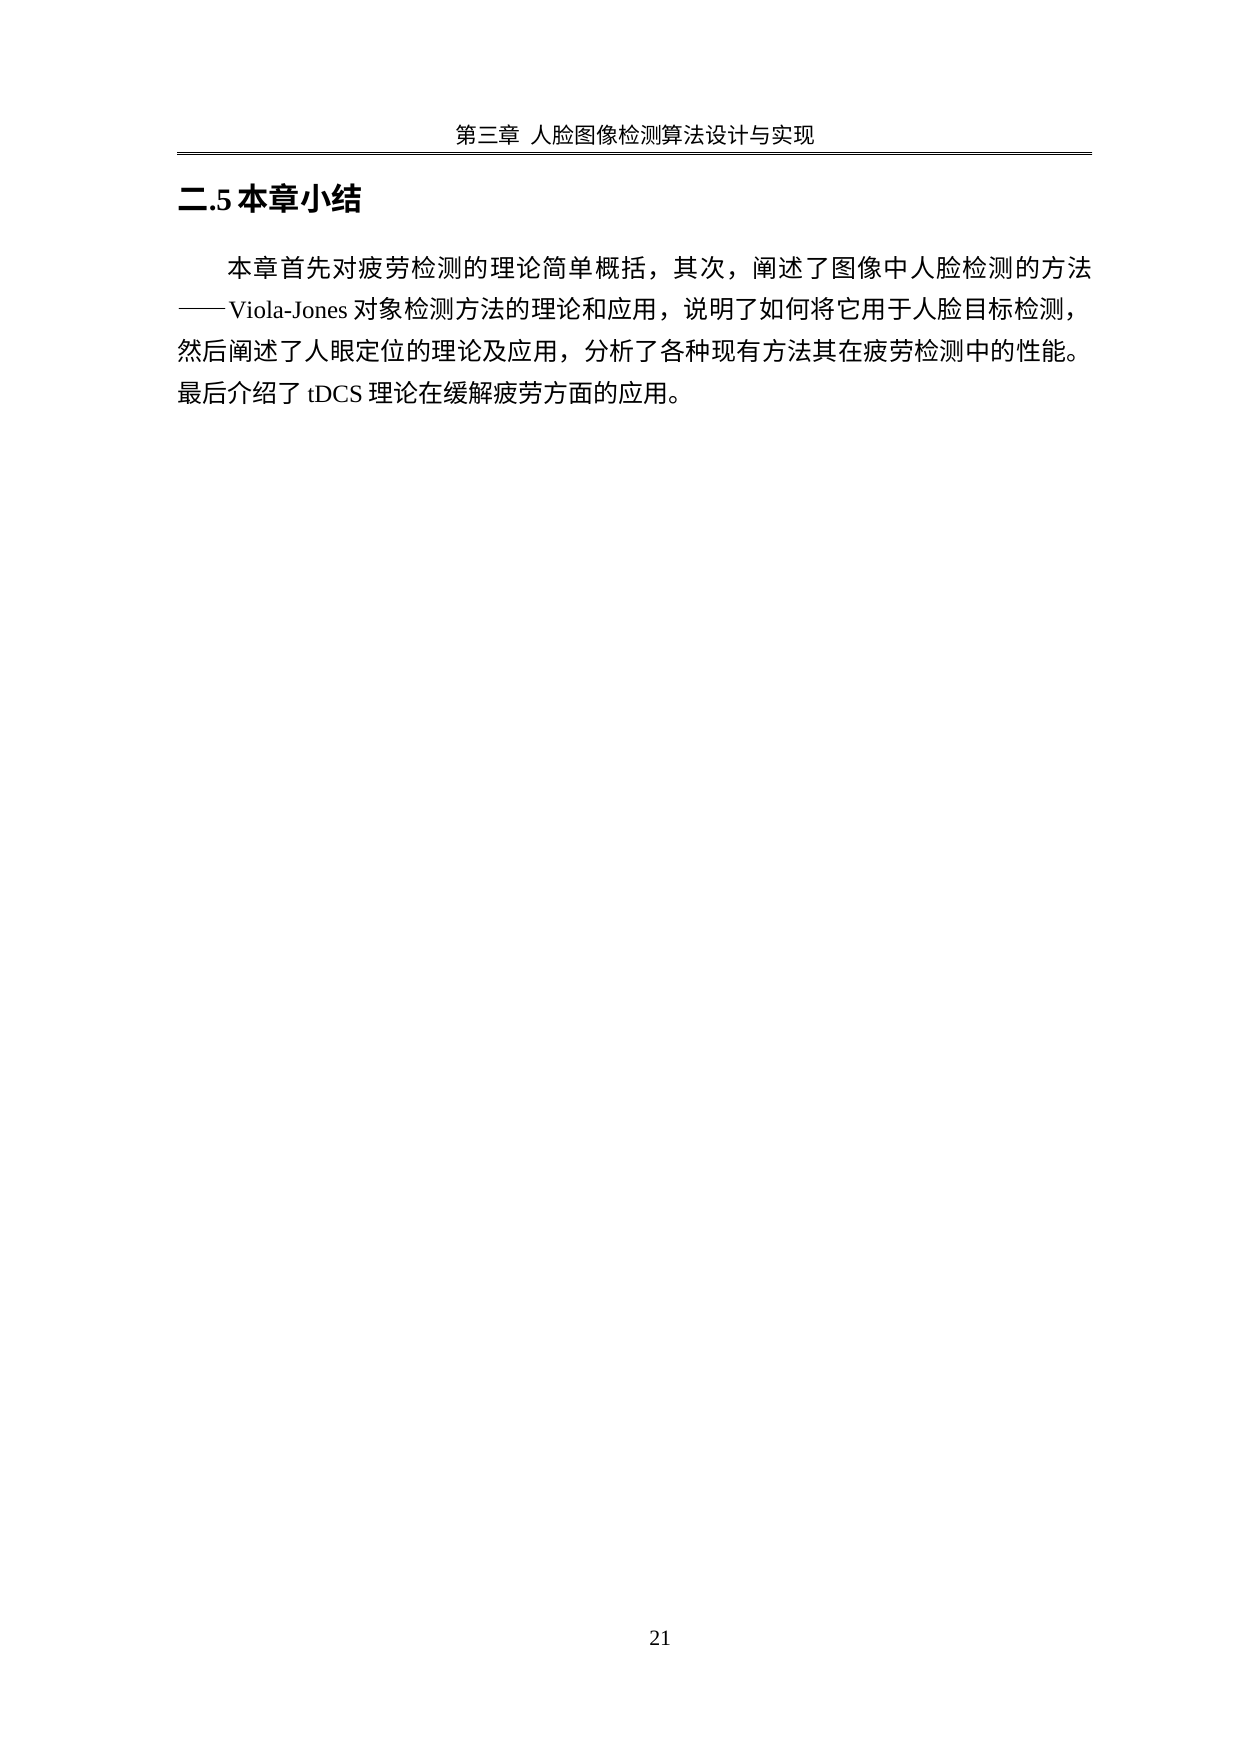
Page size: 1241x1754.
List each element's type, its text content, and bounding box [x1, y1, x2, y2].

text 本章首先对疲劳检测的理论简单概括，其次，阐述了图像中人脸检测的方法——Viola-Jones对象检测方法的理论和应用，说明了如何将它用于人脸目标检测，然后阐述了人眼定位的理论及应用，分析了各种现有方法其在疲劳检测中的性能。最后介绍了tDCS理论在缓解疲劳方面的应用。 [177, 244, 1092, 411]
subtitle 本章小结 [177, 177, 1092, 219]
